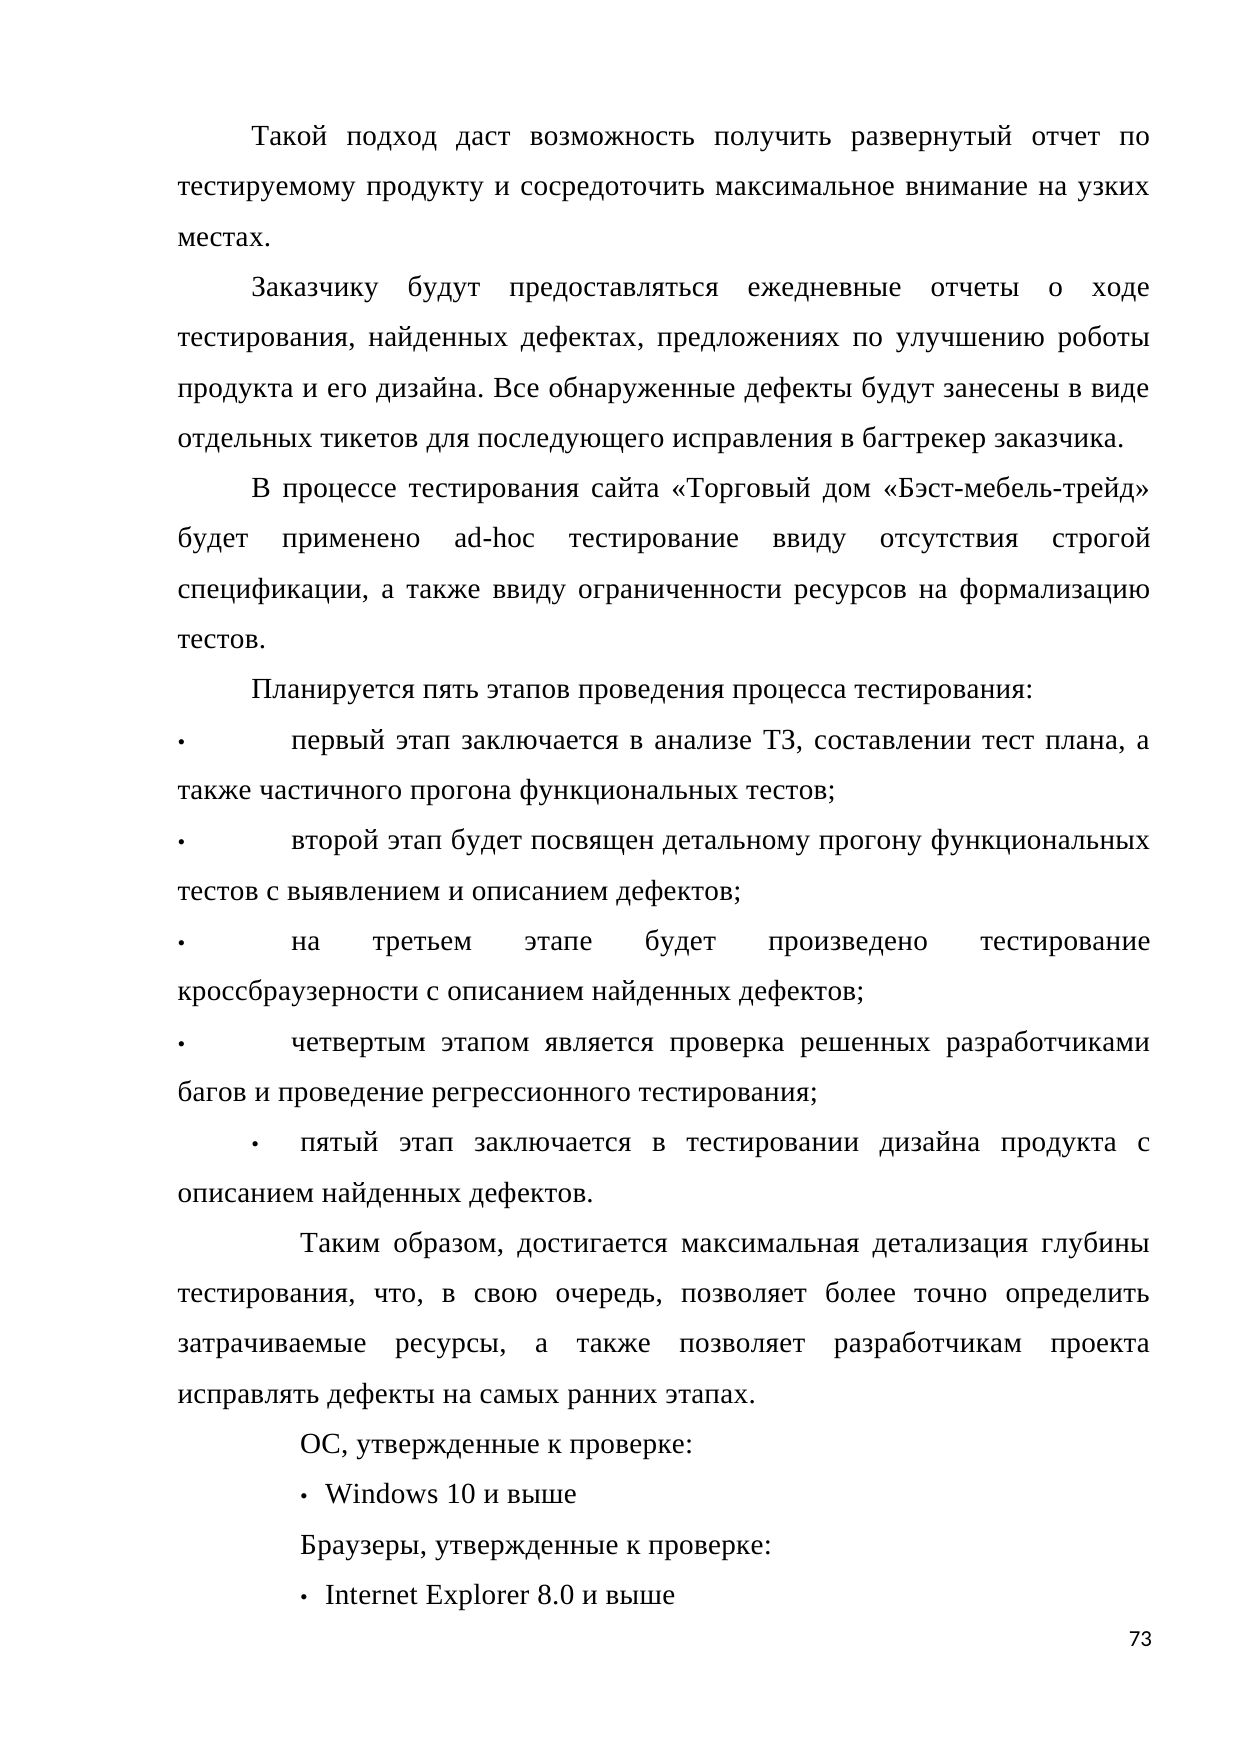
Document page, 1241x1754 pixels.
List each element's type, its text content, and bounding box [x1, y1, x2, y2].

list Internet Explorer 8.0 и выше [177, 1577, 1152, 1611]
list пятый этап заключается в тестировании дизайна продукта с описанием найденных дефектов. [177, 1124, 1152, 1208]
list первый этап заключается в анализе ТЗ, составлении тест плана, а также частичного прогона функциональных тестов; [177, 722, 1152, 806]
list Windows 10 и выше [177, 1477, 1152, 1510]
text Браузеры, утвержденные к проверке: [177, 1527, 1152, 1560]
text Заказчику будут предоставляться ежедневные отчеты о ходе тестирования, найденных дефектах, предложениях по улучшению роботы продукта и его дизайна. Все обнаруженные дефекты будут занесены в виде отдельных тикетов для последующего исправления в багтрекер заказчика. [177, 269, 1152, 453]
text Таким образом, достигается максимальная детализация глубины тестирования, что, в свою очередь, позволяет более точно определить затрачиваемые ресурсы, а также позволяет разработчикам проекта исправлять дефекты на самых ранних этапах. [177, 1225, 1152, 1409]
text В процессе тестирования сайта «Торговый дом «Бэст-мебель-трейд» будет применено ad-hoc тестирование ввиду отсутствия строгой спецификации, а также ввиду ограниченности ресурсов на формализацию тестов. [177, 470, 1152, 655]
list на третьем этапе будет произведено тестирование кроссбраузерности с описанием найденных дефектов; [177, 923, 1152, 1007]
text Планируется пять этапов проведения процесса тестирования: [177, 672, 1152, 705]
list четвертым этапом является проверка решенных разработчиками багов и проведение регрессионного тестирования; [177, 1024, 1152, 1108]
text ОС, утвержденные к проверке: [177, 1426, 1152, 1460]
text Такой подход даст возможность получить развернутый отчет по тестируемому продукту и сосредоточить максимальное внимание на узких местах. [177, 118, 1152, 252]
list второй этап будет посвящен детальному прогону функциональных тестов с выявлением и описанием дефектов; [177, 822, 1152, 906]
